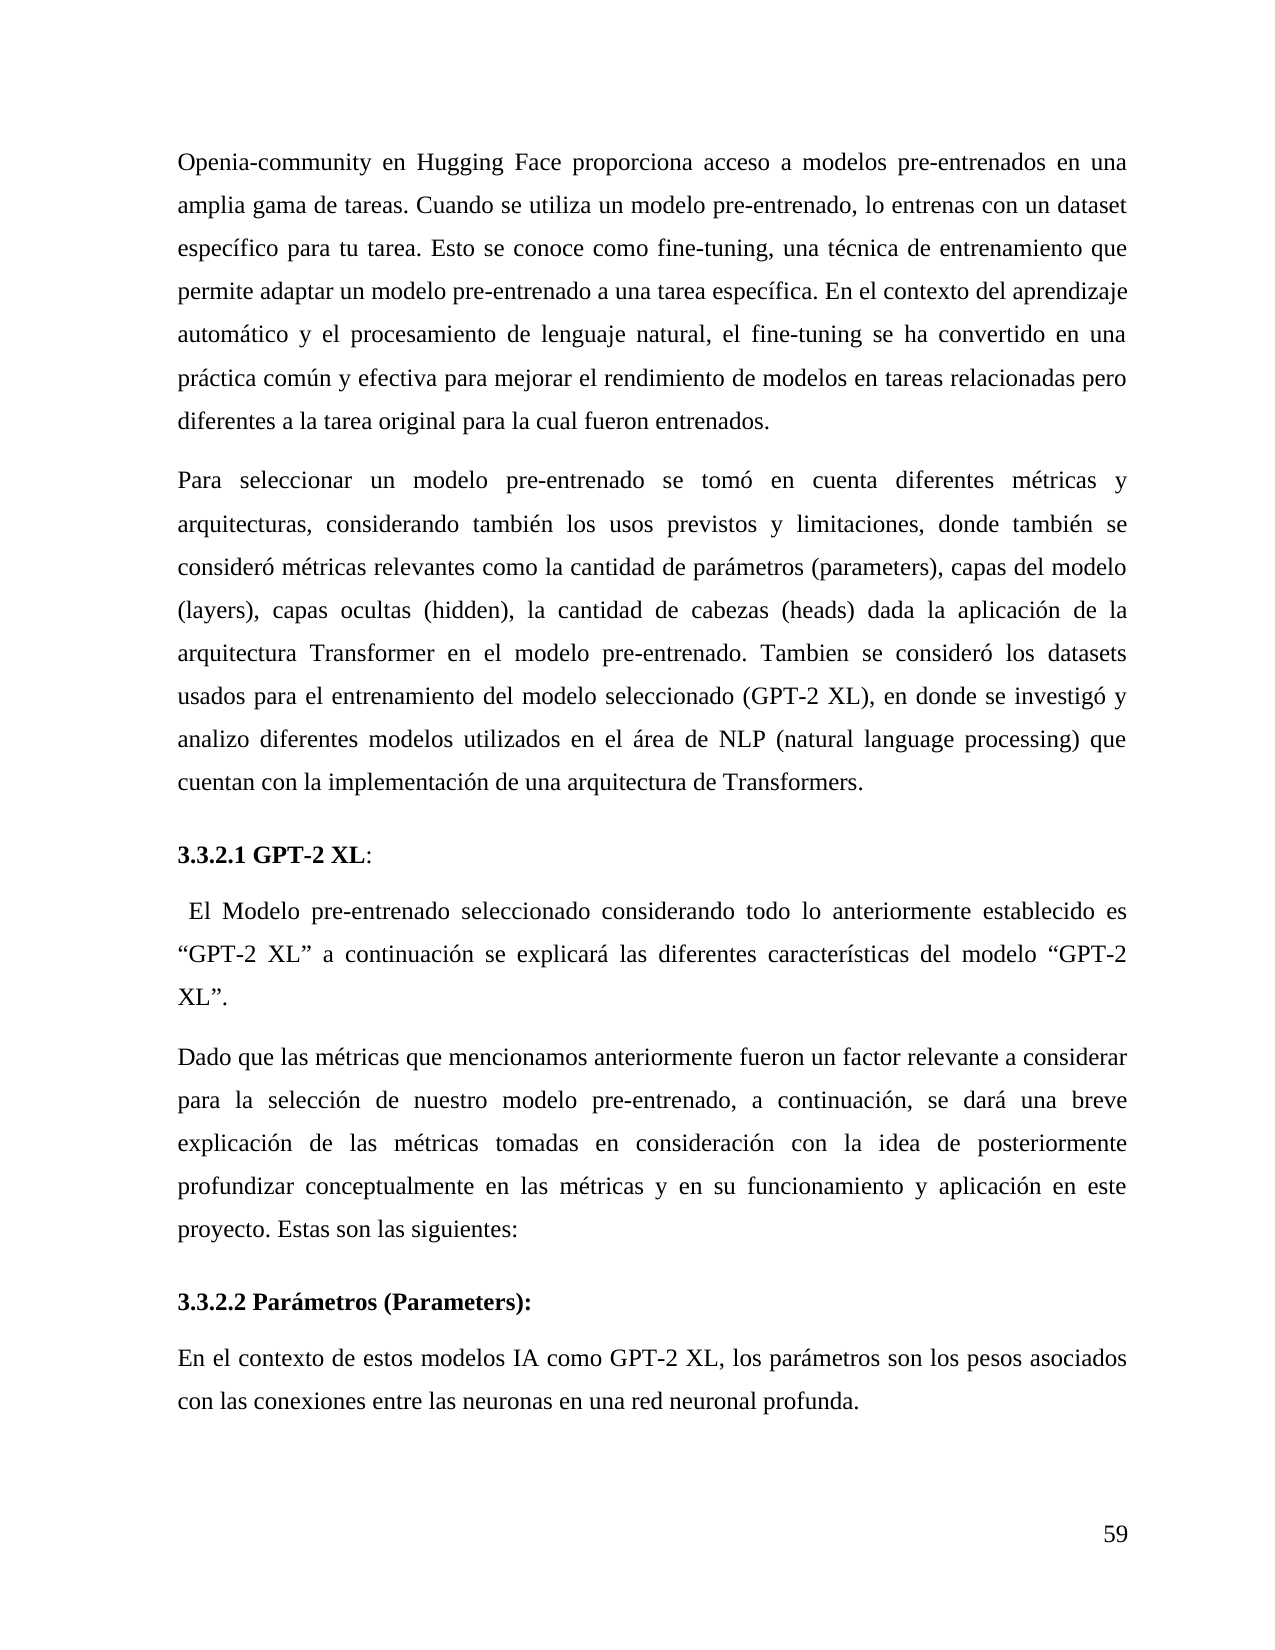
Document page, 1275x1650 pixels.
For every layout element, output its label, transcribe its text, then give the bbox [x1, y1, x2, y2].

text Openia-community en Hugging Face proporciona acceso a modelos pre-entrenados en una amplia gama de tareas. Cuando se utiliza un modelo pre-entrenado, lo entrenas con un dataset específico para tu tarea. Esto se conoce como fine-tuning, una técnica de entrenamiento que permite adaptar un modelo pre-entrenado a una tarea específica. En el contexto del aprendizaje automático y el procesamiento de lenguaje natural, el fine-tuning se ha convertido en una práctica común y efectiva para mejorar el rendimiento de modelos en tareas relacionadas pero diferentes a la tarea original para la cual fueron entrenados. [177, 147, 1128, 434]
text Dado que las métricas que mencionamos anteriormente fueron un factor relevante a considerar para la selección de nuestro modelo pre-entrenado, a continuación, se dará una breve explicación de las métricas tomadas en consideración con la idea de posteriormente profundizar conceptualmente en las métricas y en su funcionamiento y aplicación en este proyecto. Estas son las siguientes: [177, 1042, 1128, 1243]
text En el contexto de estos modelos IA como GPT-2 XL, los parámetros son los pesos asociados con las conexiones entre las neuronas en una red neuronal profunda. [177, 1343, 1128, 1414]
text El Modelo pre-entrenado seleccionado considerando todo lo anteriormente establecido es “GPT-2 XL” a continuación se explicará las diferentes características del modelo “GPT-2 XL”. [177, 896, 1128, 1011]
subtitle 3.3.2.1 GPT-2 XL: [177, 840, 1128, 868]
text Para seleccionar un modelo pre-entrenado se tomó en cuenta diferentes métricas y arquitecturas, considerando también los usos previstos y limitaciones, donde también se consideró métricas relevantes como la cantidad de parámetros (parameters), capas del modelo (layers), capas ocultas (hidden), la cantidad de cabezas (heads) dada la aplicación de la arquitectura Transformer en el modelo pre-entrenado. Tambien se consideró los datasets usados para el entrenamiento del modelo seleccionado (GPT-2 XL), en donde se investigó y analizo diferentes modelos utilizados en el área de NLP (natural language processing) que cuentan con la implementación de una arquitectura de Transformers. [177, 466, 1128, 796]
subtitle 3.3.2.2 Parámetros (Parameters): [177, 1287, 1128, 1315]
